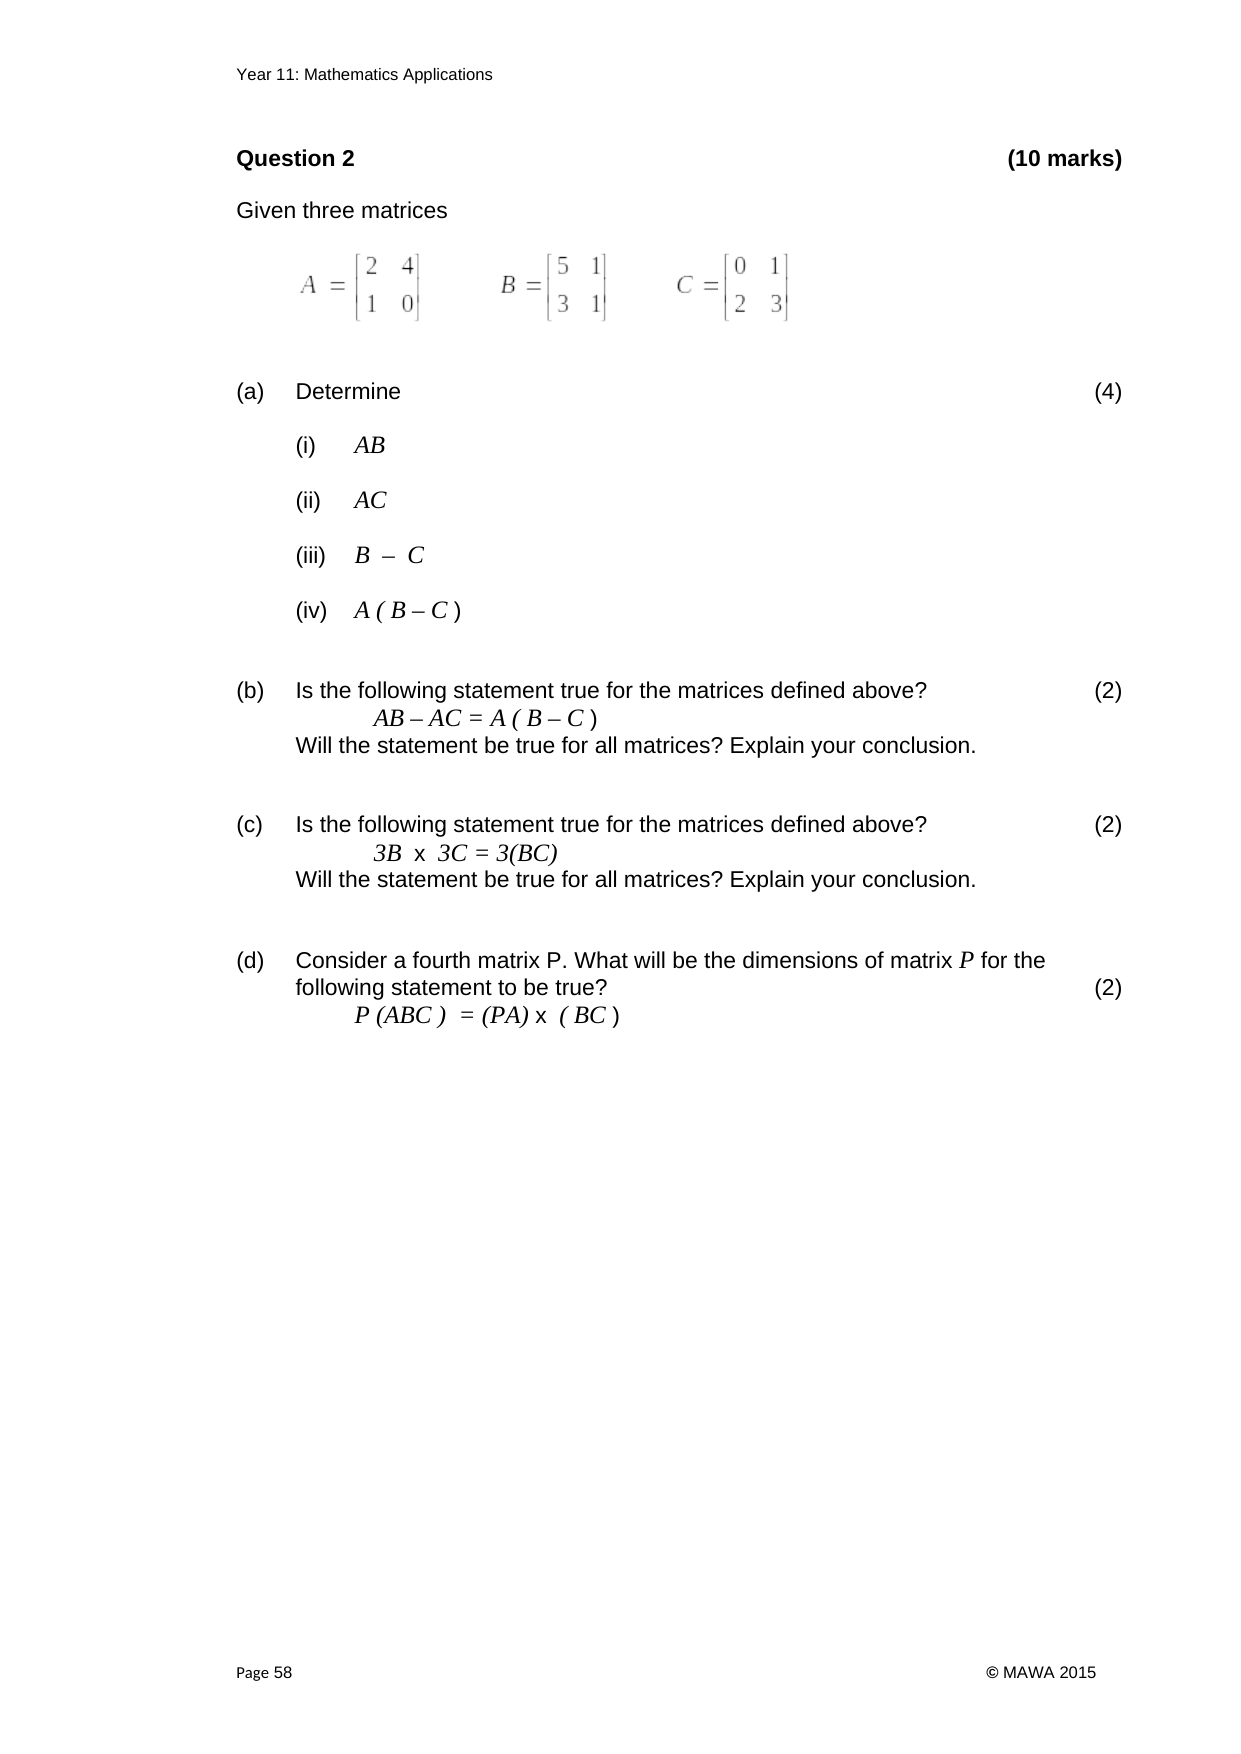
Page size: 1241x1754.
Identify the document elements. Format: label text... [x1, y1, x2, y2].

text (a) Determine (4) [236, 378, 1122, 404]
text (iv) A ( B – C ) [236, 596, 1122, 624]
text (d) Consider a fourth matrix P. What will be the dimensions of matrix P for the following statement to be true? (2) [236, 945, 1122, 1001]
text Will the statement be true for all matrices? Explain your conclusion. [236, 732, 1122, 758]
text (c) Is the following statement true for the matrices defined above? (2) [236, 811, 1122, 838]
text (i) AB [236, 430, 1122, 459]
text P (ABC ) = (PA) x ( BC ) [236, 1001, 1122, 1029]
text 3B x 3C = 3(BC) [236, 838, 1122, 866]
text Given three matrices [236, 197, 1122, 223]
text (b) Is the following statement true for the matrices defined above? (2) [236, 677, 1122, 703]
text AB – AC = A ( B – C ) [236, 703, 1122, 732]
text Question 2 (10 marks) [236, 144, 1122, 171]
text Will the statement be true for all matrices? Explain your conclusion. [236, 866, 1122, 893]
text (ii) AC [236, 485, 1122, 514]
text (iii) B – C [236, 541, 1122, 569]
